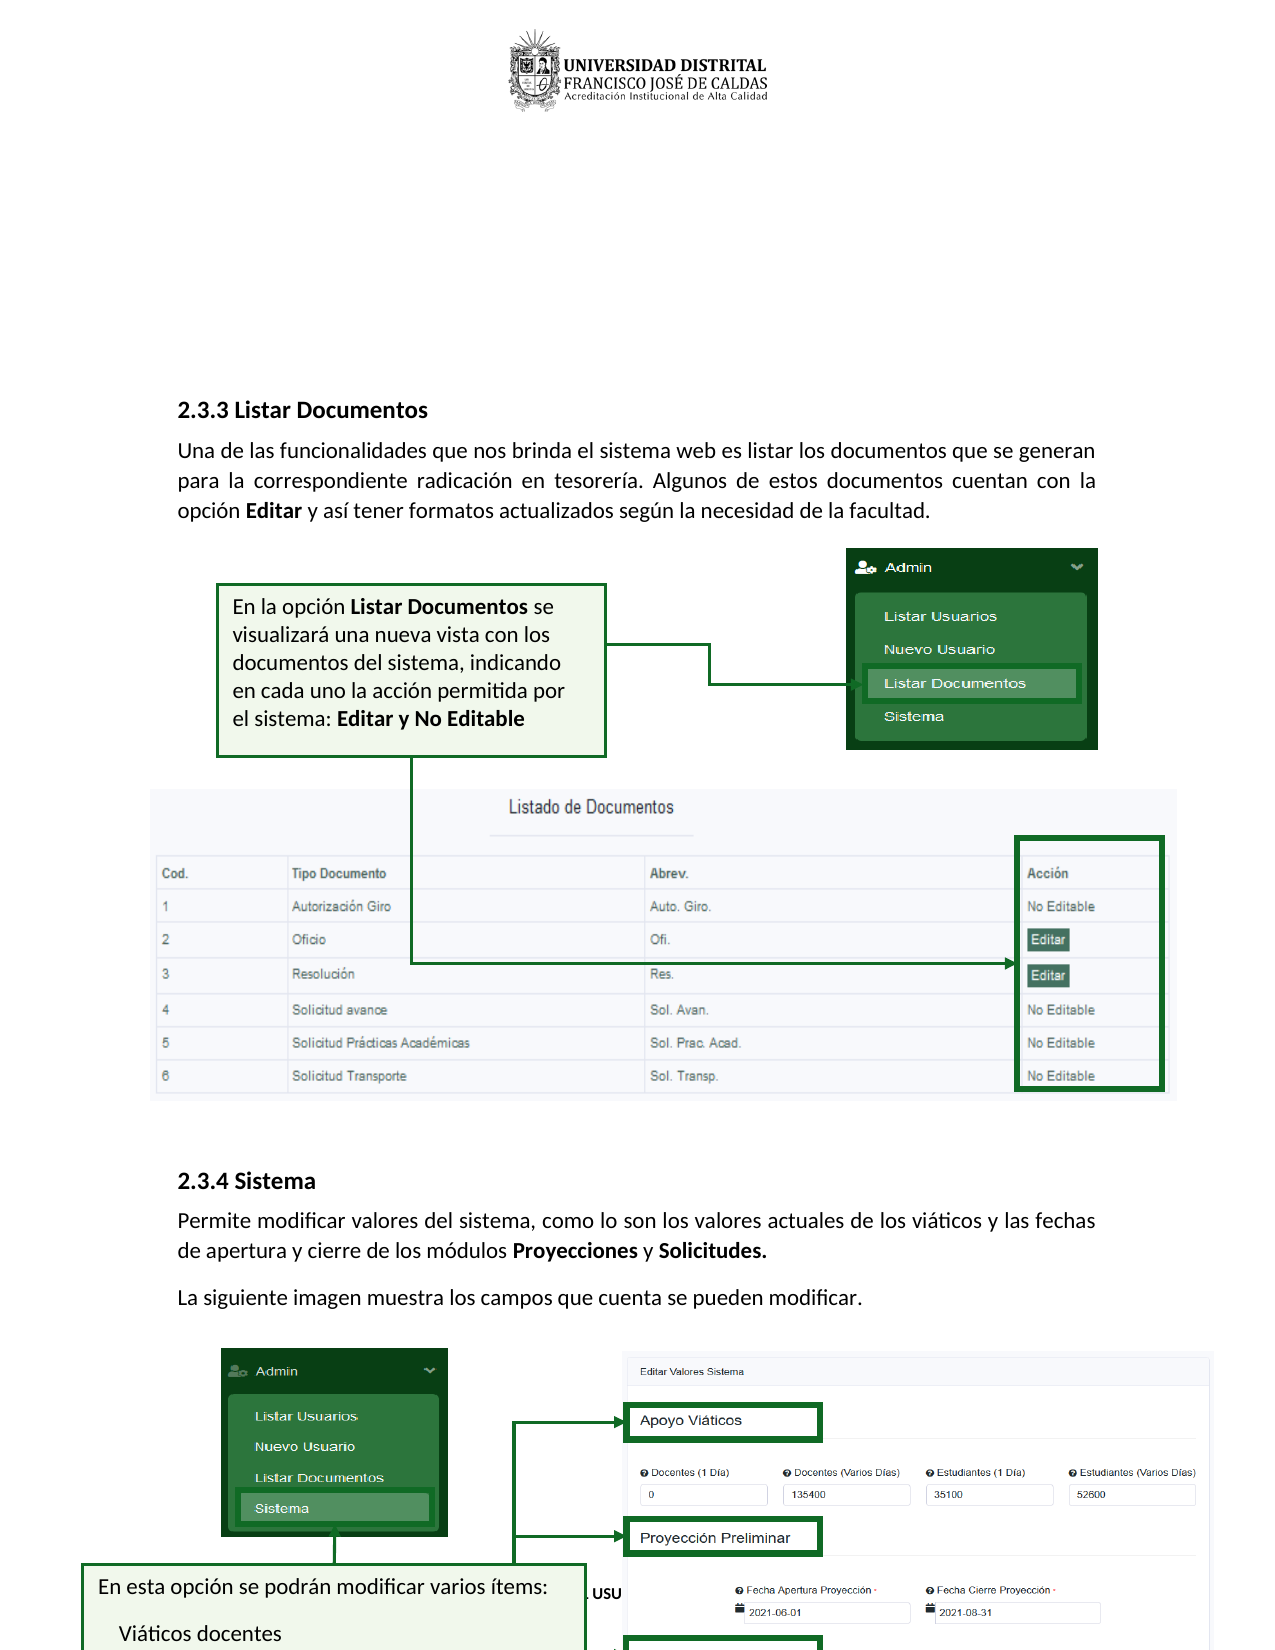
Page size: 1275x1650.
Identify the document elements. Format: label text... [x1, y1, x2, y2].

picture [507, 29, 768, 112]
picture [150, 789, 1177, 1101]
subtitle 2.3.4 Sistema [177, 1165, 1098, 1195]
picture [622, 1351, 1214, 1650]
picture [241, 1493, 429, 1521]
text Una de las funcionalidades que nos brinda el sistema web es listar los documentos que se generan para la correspondiente radicación en tesorería. Algunos de estos documentos cuentan con la opción Editar y así tener formatos actualizados según la necesidad de la facultad. [177, 436, 1098, 524]
subtitle 2.3.3 Listar Documentos [177, 394, 1098, 425]
picture [629, 1641, 817, 1650]
picture [221, 1348, 448, 1537]
picture [846, 548, 1098, 750]
text La siguiente imagen muestra los campos que cuenta se pueden modificar. [177, 1283, 1098, 1311]
picture [630, 1522, 817, 1550]
picture [630, 1408, 817, 1436]
picture [868, 669, 1076, 698]
text Permite modificar valores del sistema, como lo son los valores actuales de los viáticos y las fechas de apertura y cierre de los módulos Proyecciones y Solicitudes. [177, 1206, 1098, 1264]
picture [1020, 841, 1159, 1086]
